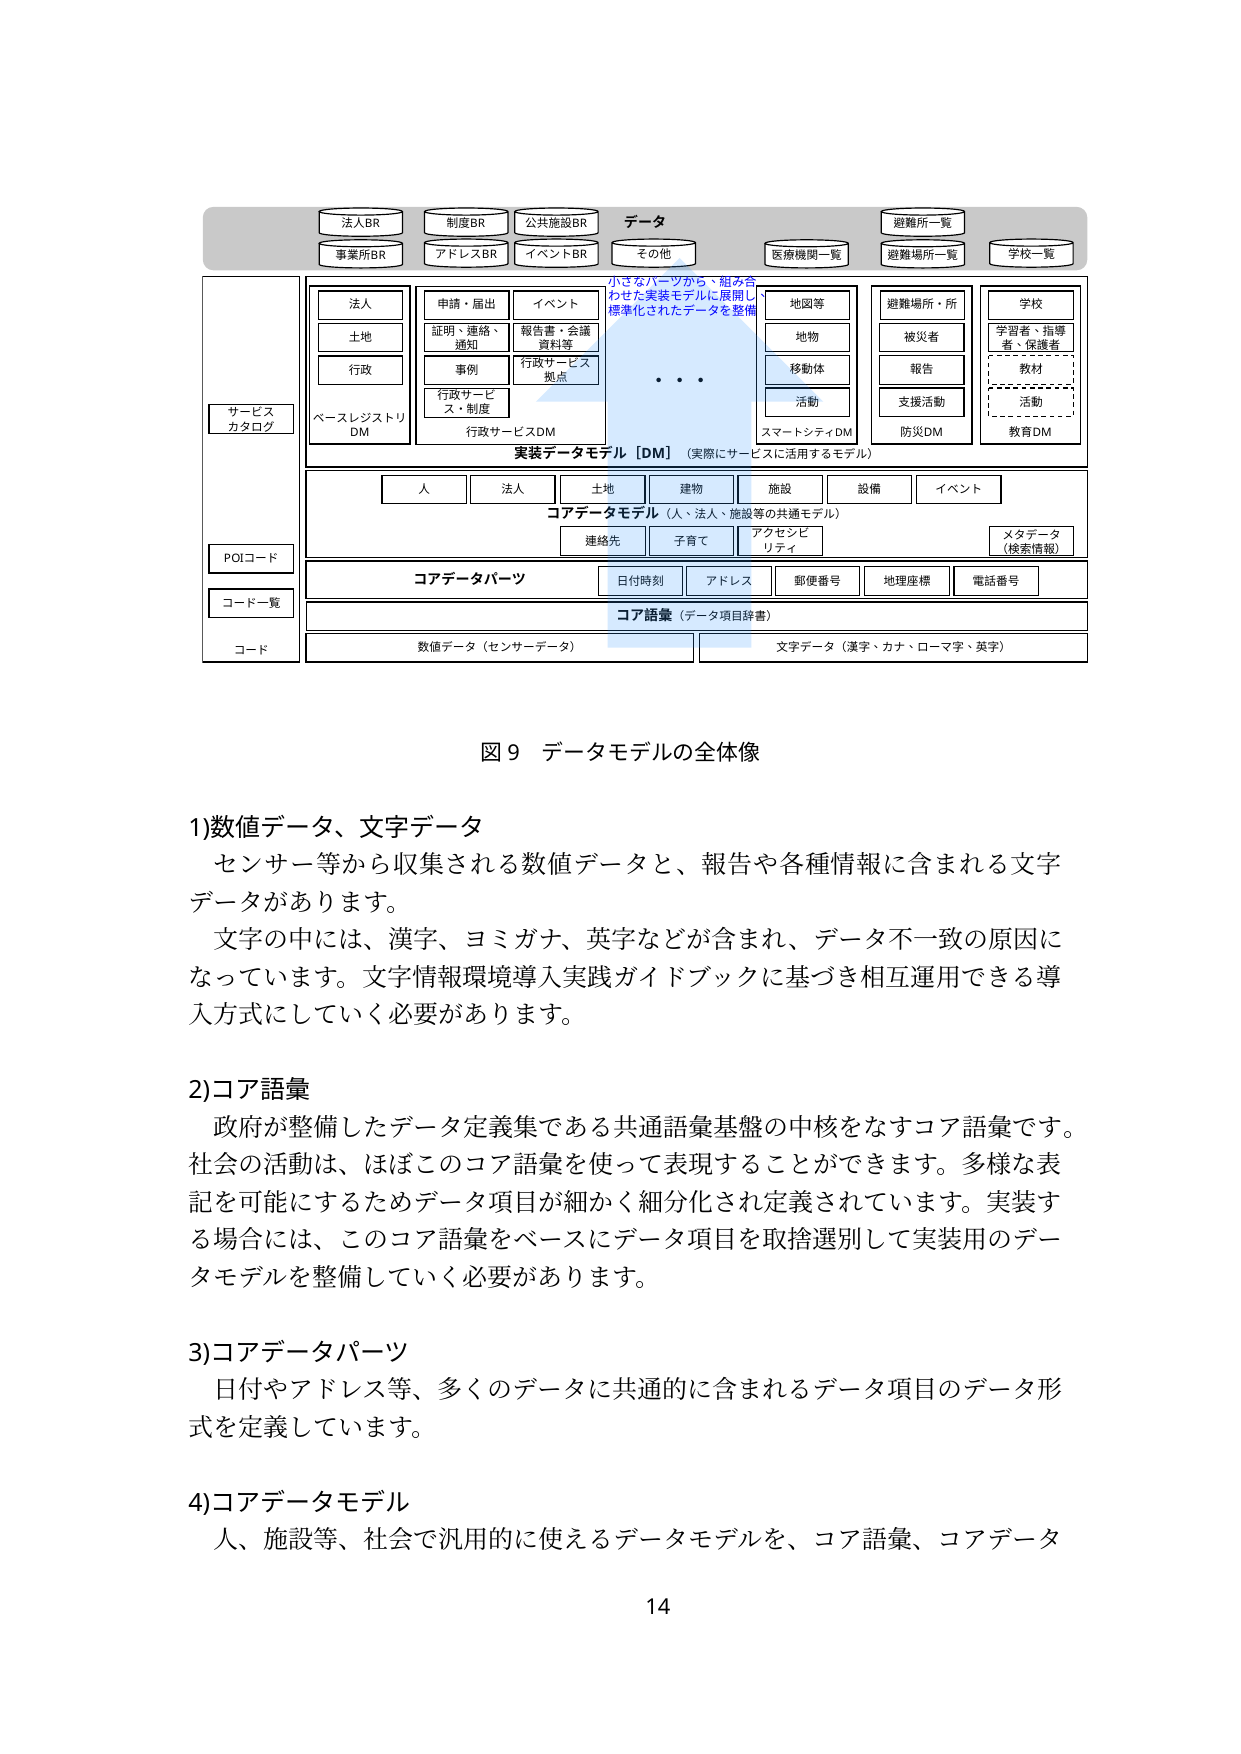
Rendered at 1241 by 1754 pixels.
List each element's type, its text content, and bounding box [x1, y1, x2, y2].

subtitle コアデータモデル [188, 1482, 1063, 1519]
text 文字の中には、漢字、ヨミガナ、英字などが含まれ、データ不一致の原因になっています。文字情報環境導入実践ガイドブックに基づき相互運用できる導入方式にしていく必要があります。 [188, 919, 1063, 1032]
subtitle コア語彙 [188, 1069, 1063, 1107]
subtitle コアデータパーツ [188, 1332, 1063, 1369]
text 図 9 データモデルの全体像 [177, 732, 1063, 769]
text 政府が整備したデータ定義集である共通語彙基盤の中核をなすコア語彙です。社会の活動は、ほぼこのコア語彙を使って表現することができます。多様な表記を可能にするためデータ項目が細かく細分化され定義されています。実装する場合には、このコア語彙をベースにデータ項目を取捨選別して実装用のデータモデルを整備していく必要があります。 [188, 1107, 1063, 1294]
subtitle 数値データ、文字データ [188, 807, 1063, 844]
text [188, 1519, 1063, 1557]
text 日付やアドレス等、多くのデータに共通的に含まれるデータ項目のデータ形式を定義しています。 [188, 1369, 1063, 1444]
text センサー等から収集される数値データと、報告や各種情報に含まれる文字データがあります。 [188, 844, 1063, 919]
